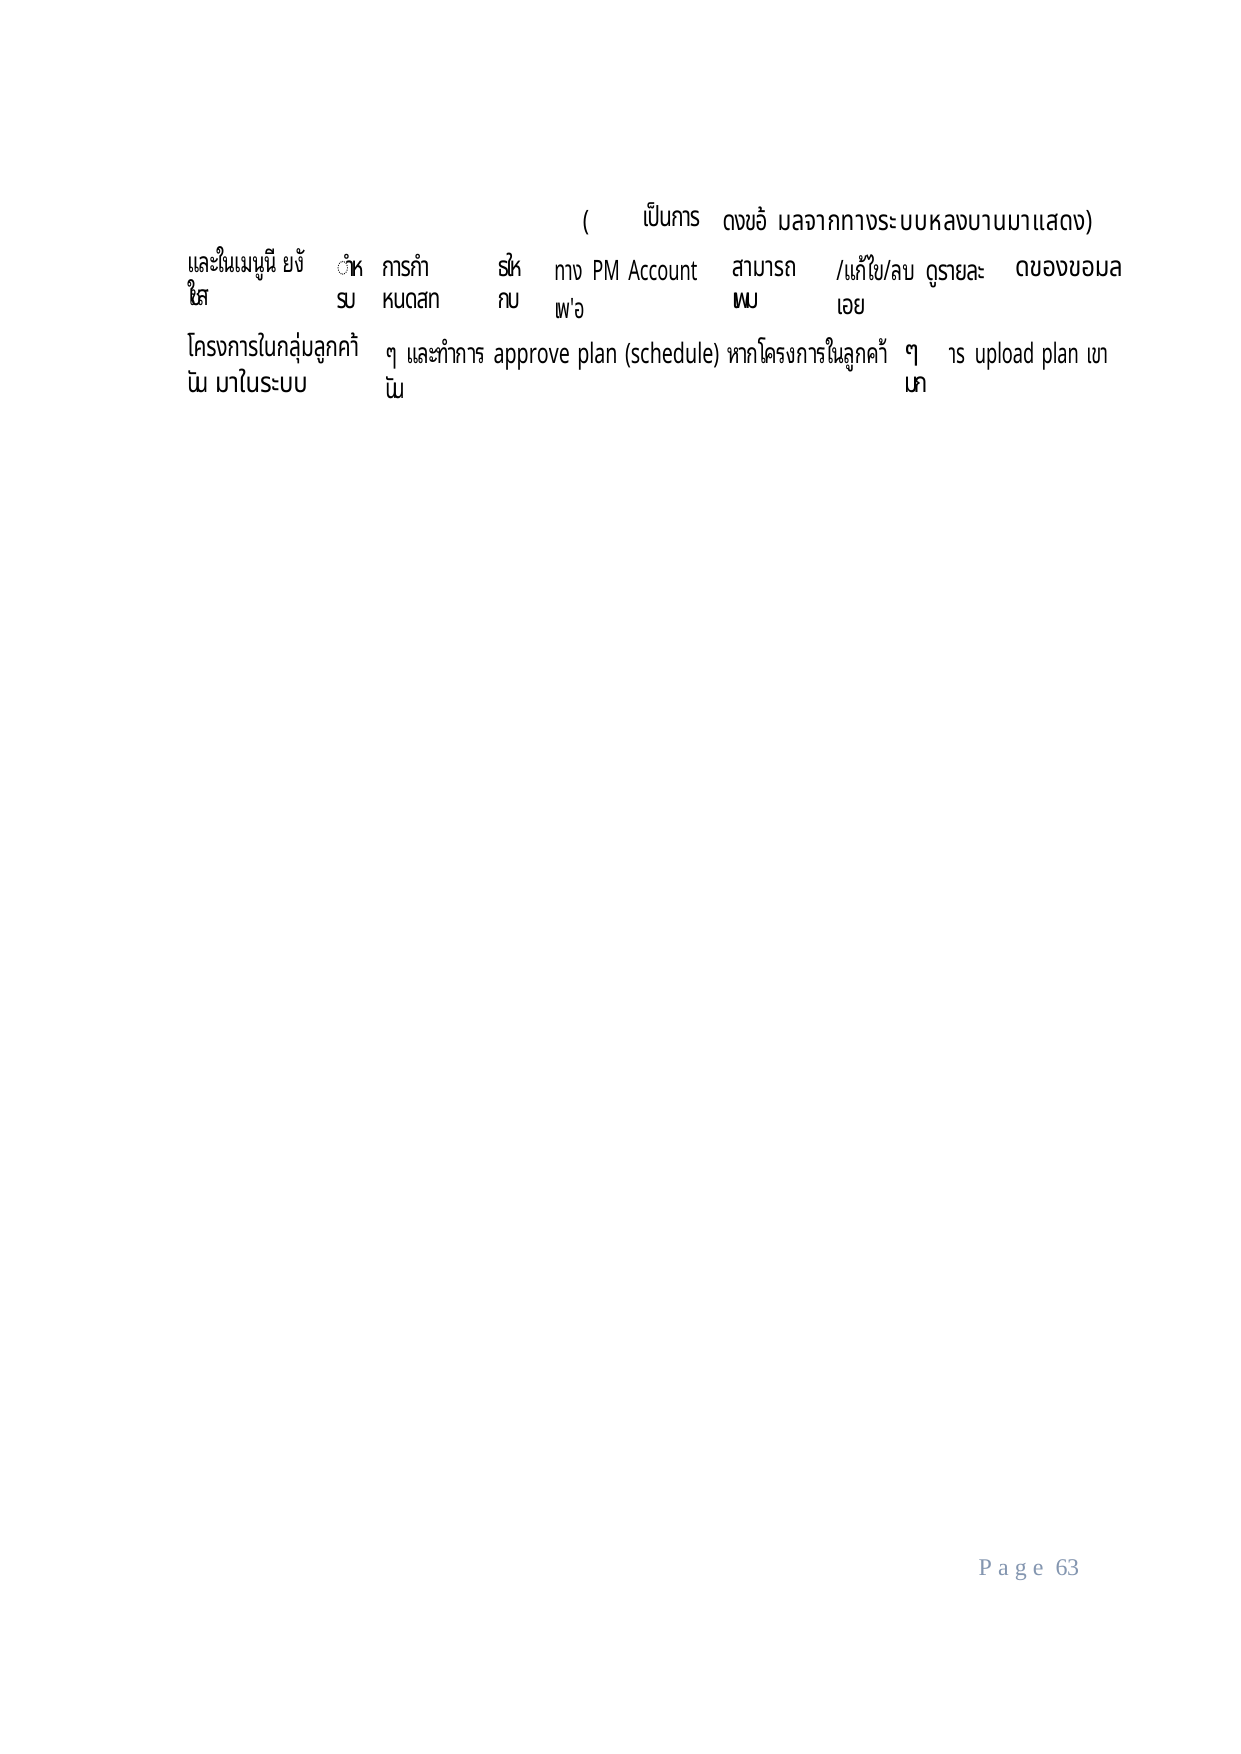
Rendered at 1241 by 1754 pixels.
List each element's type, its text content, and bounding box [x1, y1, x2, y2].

text ําหรบ [336, 250, 370, 315]
text ดของขอมล [1015, 250, 1232, 283]
text ธใหกบ [497, 250, 542, 315]
text (เป็นการดงขอ้ มลจากทางระบบหลงบานมาแสดง) [722, 200, 1232, 238]
text และในเมนูนี ยงั ใชส [187, 246, 326, 312]
text ทาง PM Account เพ'อ [554, 250, 721, 327]
text ๆ และทําการ approve plan (schedule) หากโครงการในลูกคา้ นัน [385, 334, 892, 405]
text /แก้ไข/ลบ ดูรายละเอย [836, 250, 1003, 321]
text การกําหนดสท [382, 250, 485, 315]
text สามารถ เพม [732, 250, 824, 315]
text โครงการในกลุ่มลูกคา้ นัน มาในระบบ [187, 330, 374, 399]
text ๆ มก [904, 334, 937, 399]
text าร upload plan เขา [949, 334, 1232, 372]
